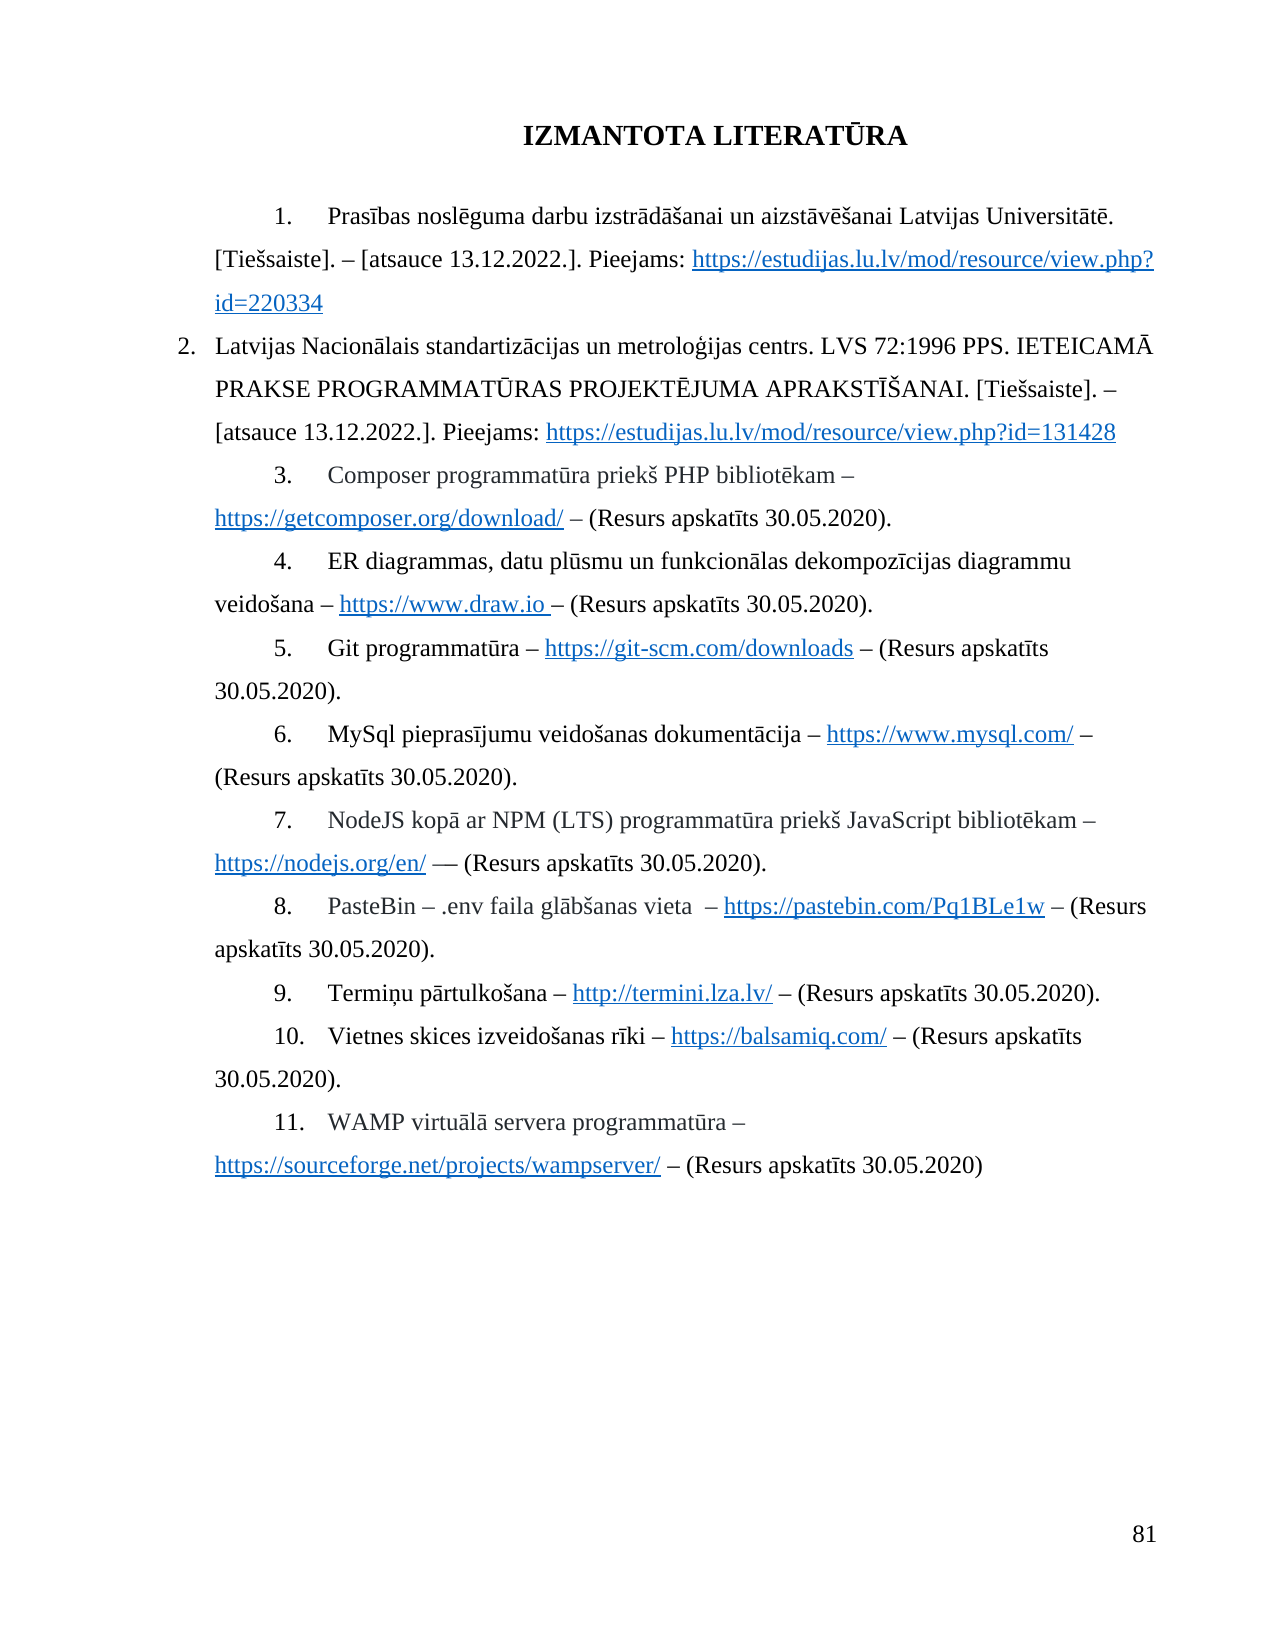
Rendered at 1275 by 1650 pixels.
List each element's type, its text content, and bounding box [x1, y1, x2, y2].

list WAMP virtuālā servera programmatūra – https://sourceforge.net/projects/wampserver/ – (Resurs apskatīts 30.05.2020) [214, 1107, 1157, 1179]
list Vietnes skices izveidošanas rīki – https://balsamiq.com/ – (Resurs apskatīts 30.05.2020). [214, 1021, 1157, 1093]
list PasteBin – .env faila glābšanas vieta – https://pastebin.com/Pq1BLe1w – (Resurs apskatīts 30.05.2020). [214, 891, 1157, 963]
list Prasības noslēguma darbu izstrādāšanai un aizstāvēšanai Latvijas Universitātē. [Tiešsaiste]. – [atsauce 13.12.2022.]. Pieejams: https://estudijas.lu.lv/mod/resource/view.php?id=220334 [214, 201, 1157, 316]
subtitle Izmantota literatūra [273, 118, 1157, 152]
list Latvijas Nacionālais standartizācijas un metroloģijas centrs. LVS 72:1996 PPS. IETEICAMĀ PRAKSE PROGRAMMATŪRAS PROJEKTĒJUMA APRAKSTĪŠANAI. [Tiešsaiste]. – [atsauce 13.12.2022.]. Pieejams: https://estudijas.lu.lv/mod/resource/view.php?id=131428 [177, 331, 1157, 446]
list MySql pieprasījumu veidošanas dokumentācija – https://www.mysql.com/ – (Resurs apskatīts 30.05.2020). [214, 719, 1157, 791]
list Git programmatūra – https://git-scm.com/downloads – (Resurs apskatīts 30.05.2020). [214, 633, 1157, 704]
list Composer programmatūra priekš PHP bibliotēkam – https://getcomposer.org/download/ – (Resurs apskatīts 30.05.2020). [214, 460, 1157, 532]
list Termiņu pārtulkošana – http://termini.lza.lv/ – (Resurs apskatīts 30.05.2020). [214, 978, 1157, 1006]
list ER diagrammas, datu plūsmu un funkcionālas dekompozīcijas diagrammu veidošana – https://www.draw.io – (Resurs apskatīts 30.05.2020). [214, 546, 1157, 618]
list NodeJS kopā ar NPM (LTS) programmatūra priekš JavaScript bibliotēkam – https://nodejs.org/en/ –– (Resurs apskatīts 30.05.2020). [214, 805, 1157, 877]
